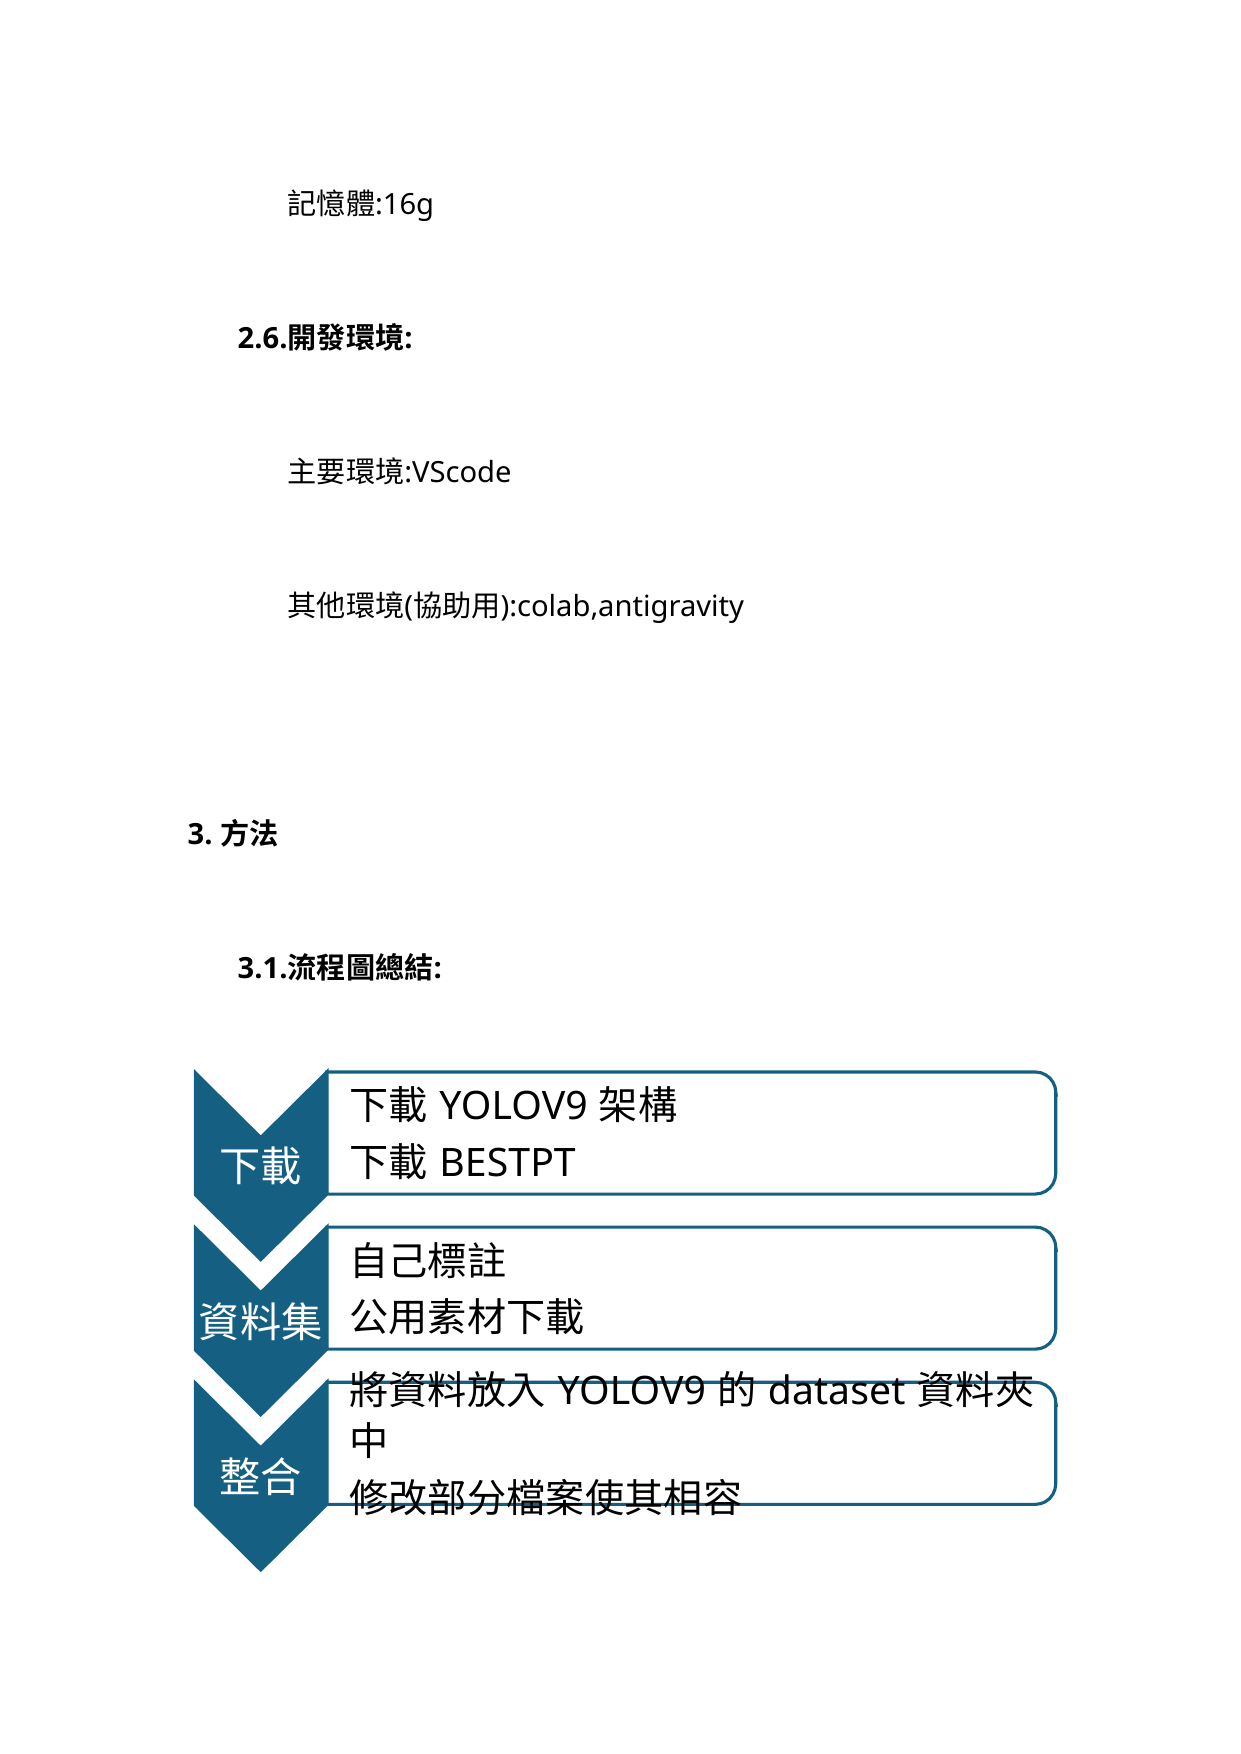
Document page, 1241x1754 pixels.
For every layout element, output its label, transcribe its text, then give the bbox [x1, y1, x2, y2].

text 3.1.流程圖總結: [187, 929, 1053, 1004]
text 其他環境(協助用):colab,antigravity [187, 567, 1053, 642]
text 主要環境:VScode [187, 433, 1053, 508]
text 記憶體:16g [187, 164, 1053, 239]
text 2.6.開發環境: [187, 298, 1053, 373]
text 3. 方法 [187, 794, 1053, 869]
